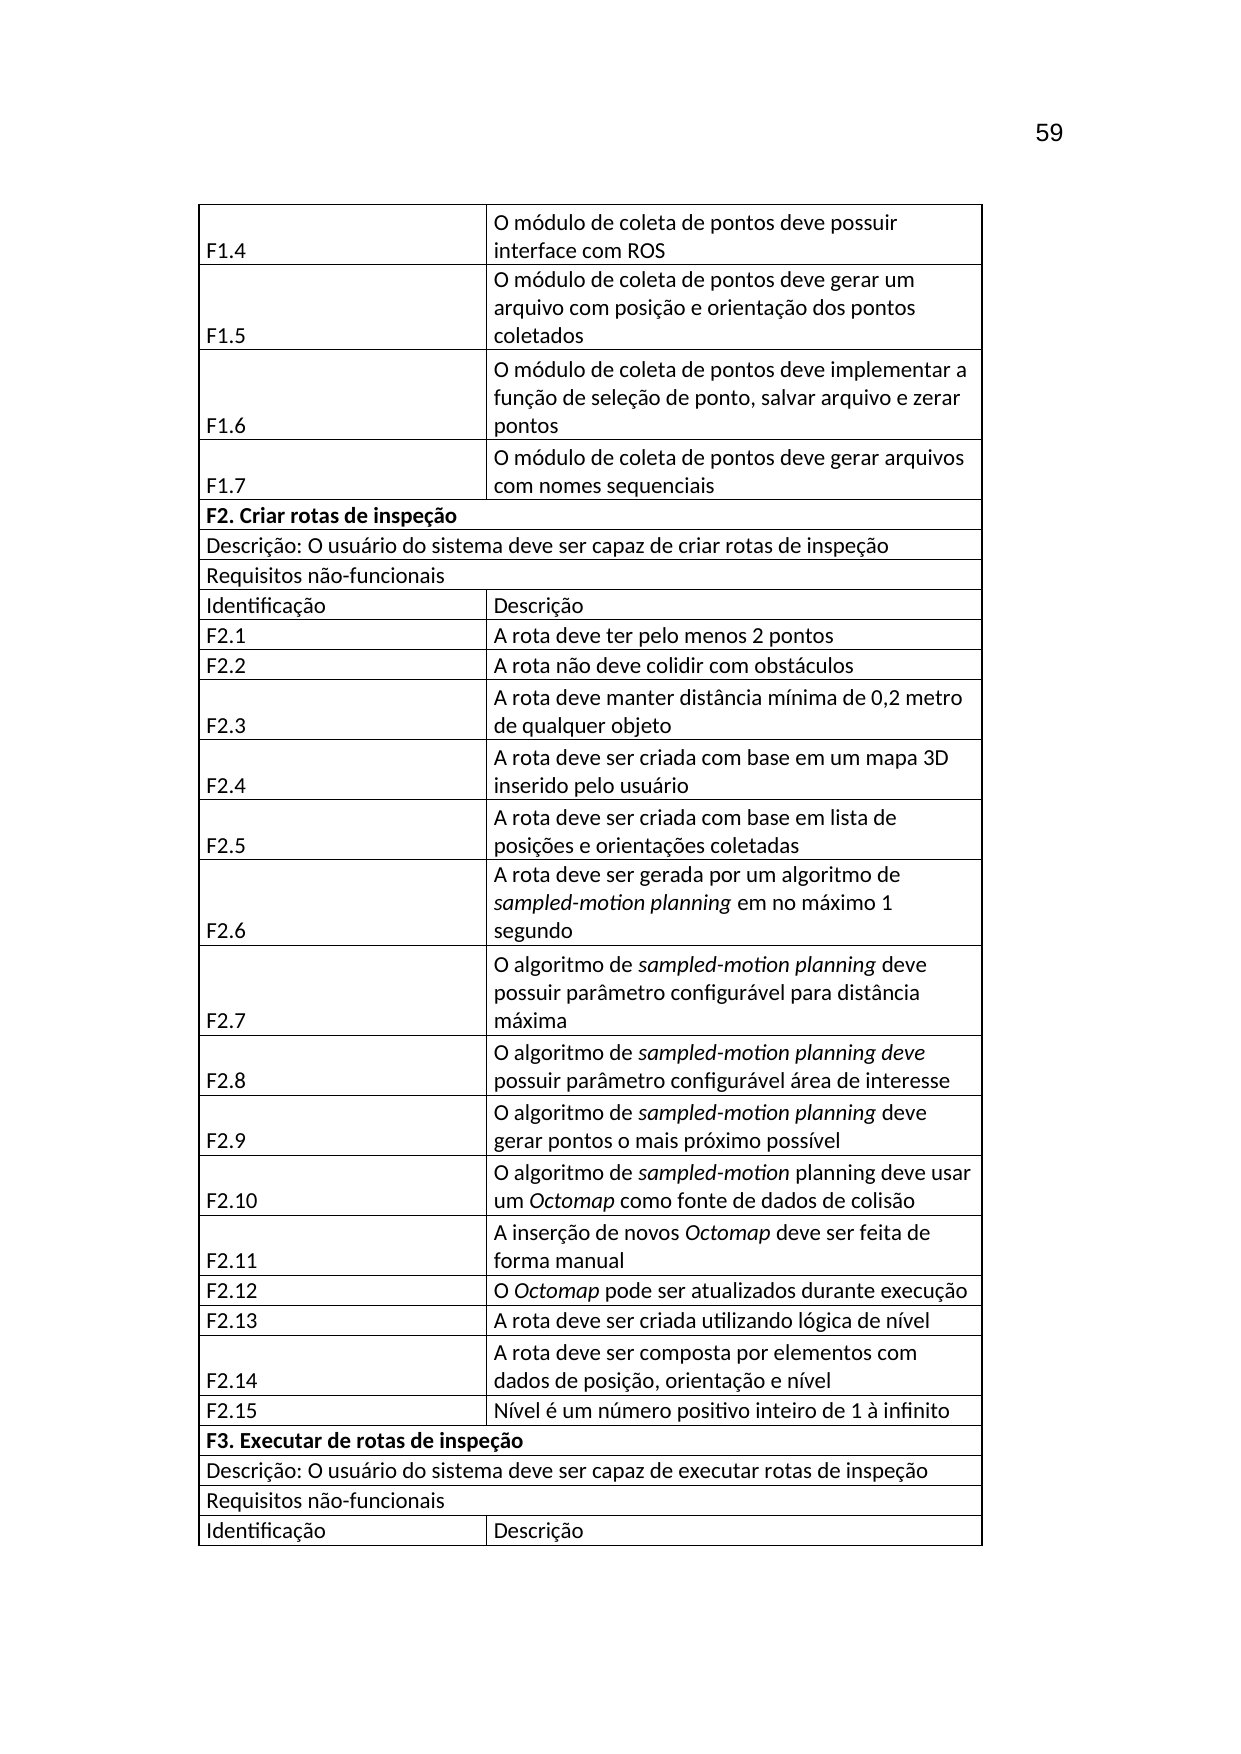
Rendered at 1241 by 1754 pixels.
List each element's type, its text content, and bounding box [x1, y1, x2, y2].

table_cell F2.1 [200, 620, 486, 649]
table_cell F2.7 [200, 946, 486, 1034]
table_cell O módulo de coleta de pontos deve gerar arquivos com nomes sequenciais [487, 440, 981, 499]
table_cell Requisitos não-funcionais [200, 560, 981, 589]
table_cell F2.9 [200, 1096, 486, 1154]
table_cell A rota deve ser criada com base em lista de posições e orientações coletadas [487, 800, 981, 859]
table_cell Descrição: O usuário do sistema deve ser capaz de criar rotas de inspeção [200, 530, 981, 559]
table_cell F2.6 [200, 860, 486, 944]
table_cell A inserção de novos Octomap deve ser feita de forma manual [487, 1216, 981, 1274]
table_cell O módulo de coleta de pontos deve possuir interface com ROS [487, 205, 981, 264]
table_cell Descrição [487, 590, 981, 619]
table_cell F2.13 [200, 1306, 486, 1334]
table_cell F1.7 [200, 440, 486, 499]
table_cell A rota deve manter distância mínima de 0,2 metro de qualquer objeto [487, 680, 981, 739]
table_cell F3. Executar de rotas de inspeção [200, 1426, 981, 1454]
table_cell A rota não deve colidir com obstáculos [487, 650, 981, 679]
table_cell F2.2 [200, 650, 486, 679]
table_cell F1.4 [200, 205, 486, 264]
table_cell Identificação [200, 1516, 486, 1544]
table_cell Requisitos não-funcionais [200, 1486, 981, 1514]
table_cell A rota deve ser composta por elementos com dados de posição, orientação e nível [487, 1336, 981, 1394]
table_cell O módulo de coleta de pontos deve implementar a função de seleção de ponto, salvar arquivo e zerar pontos [487, 350, 981, 439]
table_cell F2.4 [200, 740, 486, 799]
table_cell F1.6 [200, 350, 486, 439]
table_cell F2.10 [200, 1156, 486, 1214]
table_cell F2.14 [200, 1336, 486, 1394]
table_cell A rota deve ser criada utilizando lógica de nível [487, 1306, 981, 1334]
table_cell Nível é um número positivo inteiro de 1 à infinito [487, 1396, 981, 1424]
table_cell F2. Criar rotas de inspeção [200, 500, 981, 529]
table_cell O algoritmo de sampled-motion planning deve gerar pontos o mais próximo possível [487, 1096, 981, 1154]
table_cell F2.12 [200, 1276, 486, 1304]
table_cell F1.5 [200, 265, 486, 349]
table_cell O módulo de coleta de pontos deve gerar um arquivo com posição e orientação dos pontos coletados [487, 265, 981, 349]
table_cell O algoritmo de sampled-motion planning deve possuir parâmetro configurável para distância máxima [487, 946, 981, 1034]
table_cell O algoritmo de sampled-motion planning deve usar um Octomap como fonte de dados de colisão [487, 1156, 981, 1214]
table_cell A rota deve ser gerada por um algoritmo de sampled-motion planning em no máximo 1 segundo [487, 860, 981, 944]
table_cell Descrição: O usuário do sistema deve ser capaz de executar rotas de inspeção [200, 1456, 981, 1484]
table_cell A rota deve ser criada com base em um mapa 3D inserido pelo usuário [487, 740, 981, 799]
table_cell Descrição [487, 1516, 981, 1544]
table_cell O algoritmo de sampled-motion planning deve possuir parâmetro configurável área de interesse [487, 1036, 981, 1094]
table_cell O Octomap pode ser atualizados durante execução [487, 1276, 981, 1304]
table_cell Identificação [200, 590, 486, 619]
table_cell F2.11 [200, 1216, 486, 1274]
table_cell A rota deve ter pelo menos 2 pontos [487, 620, 981, 649]
table_cell F2.3 [200, 680, 486, 739]
table_cell F2.15 [200, 1396, 486, 1424]
table_cell F2.5 [200, 800, 486, 859]
table_cell F2.8 [200, 1036, 486, 1094]
